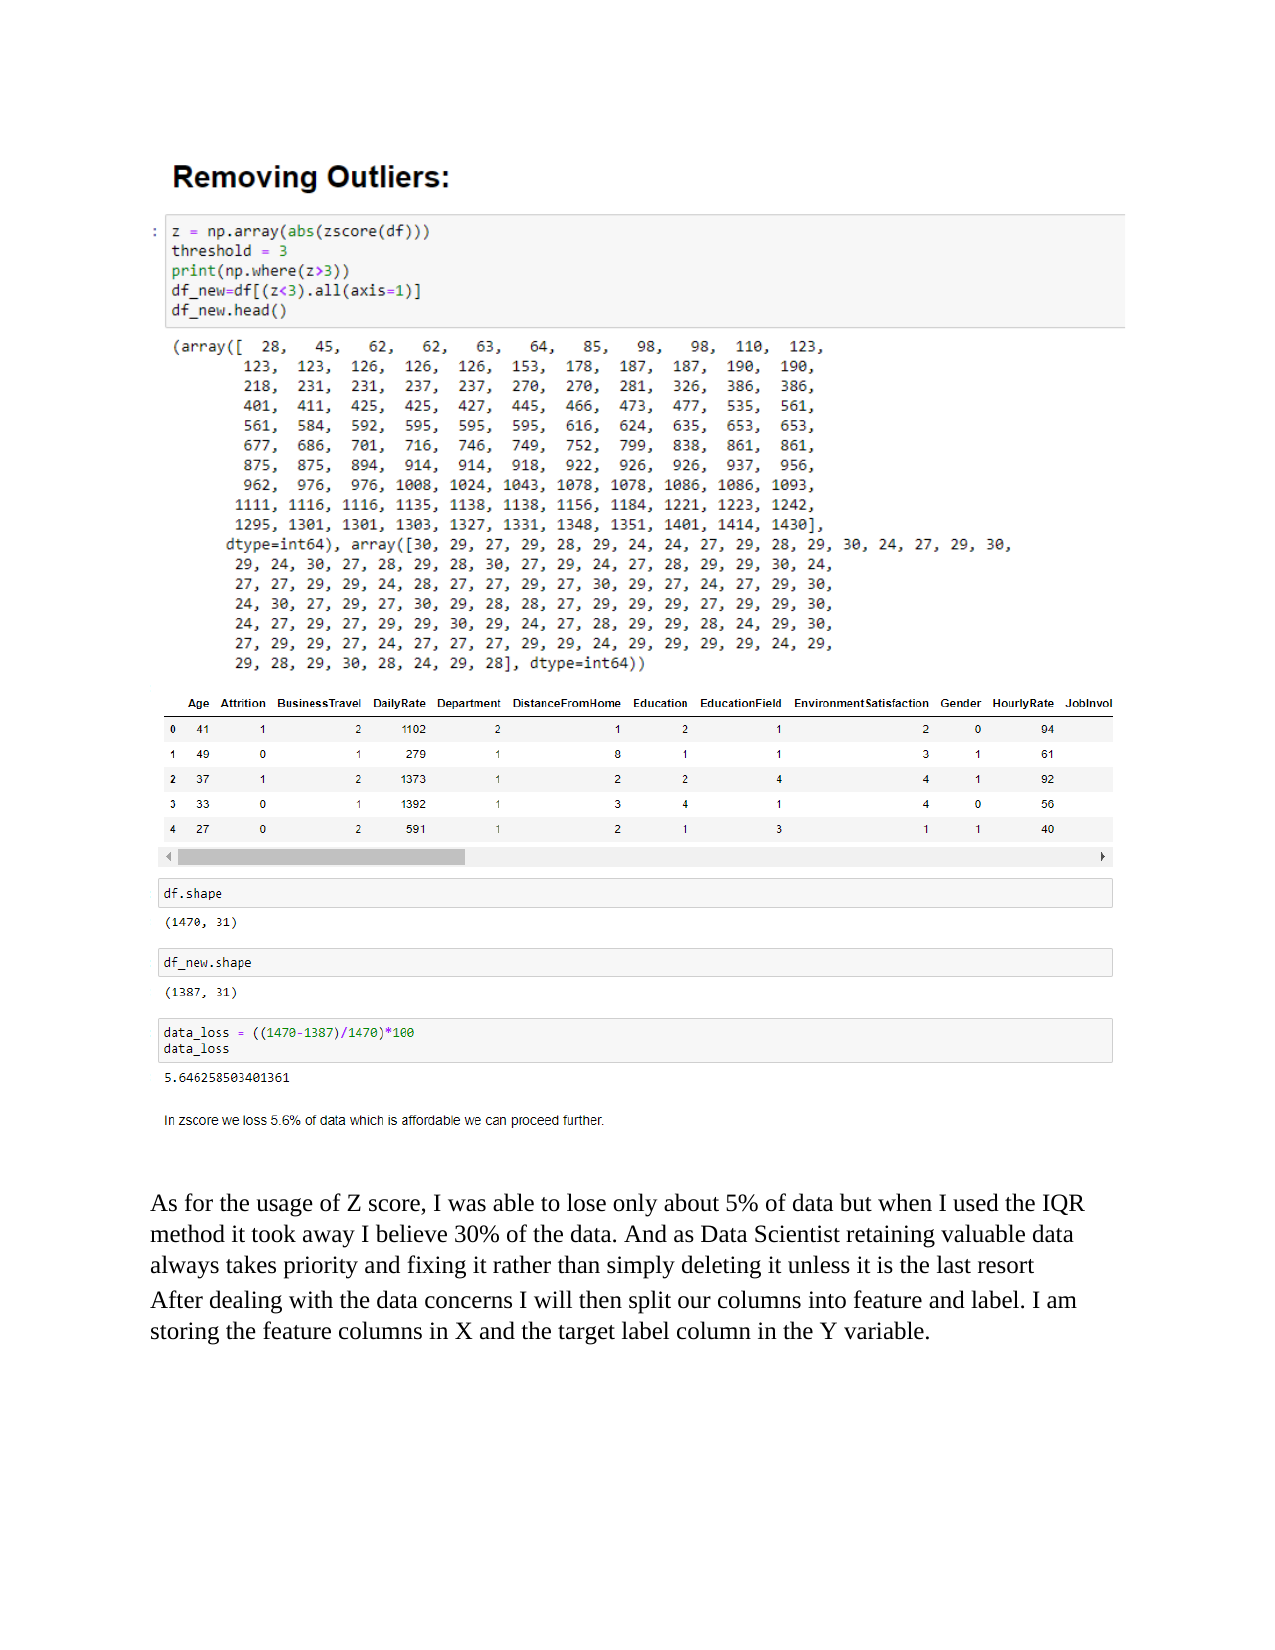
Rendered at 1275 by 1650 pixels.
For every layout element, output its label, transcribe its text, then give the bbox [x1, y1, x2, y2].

text As for the usage of Z score, I was able to lose only about 5% of data but when I used the IQR method it took away I believe 30% of the data. And as Data Scientist retaining valuable data always takes priority and fixing it rather than simply deleting it unless it is the last resort [150, 1188, 1125, 1279]
picture [150, 150, 1125, 681]
picture [150, 682, 1125, 1140]
text After dealing with the data concerns I will then split our columns into feature and label. I am storing the feature columns in X and the target label column in the Y variable. [150, 1285, 1125, 1344]
